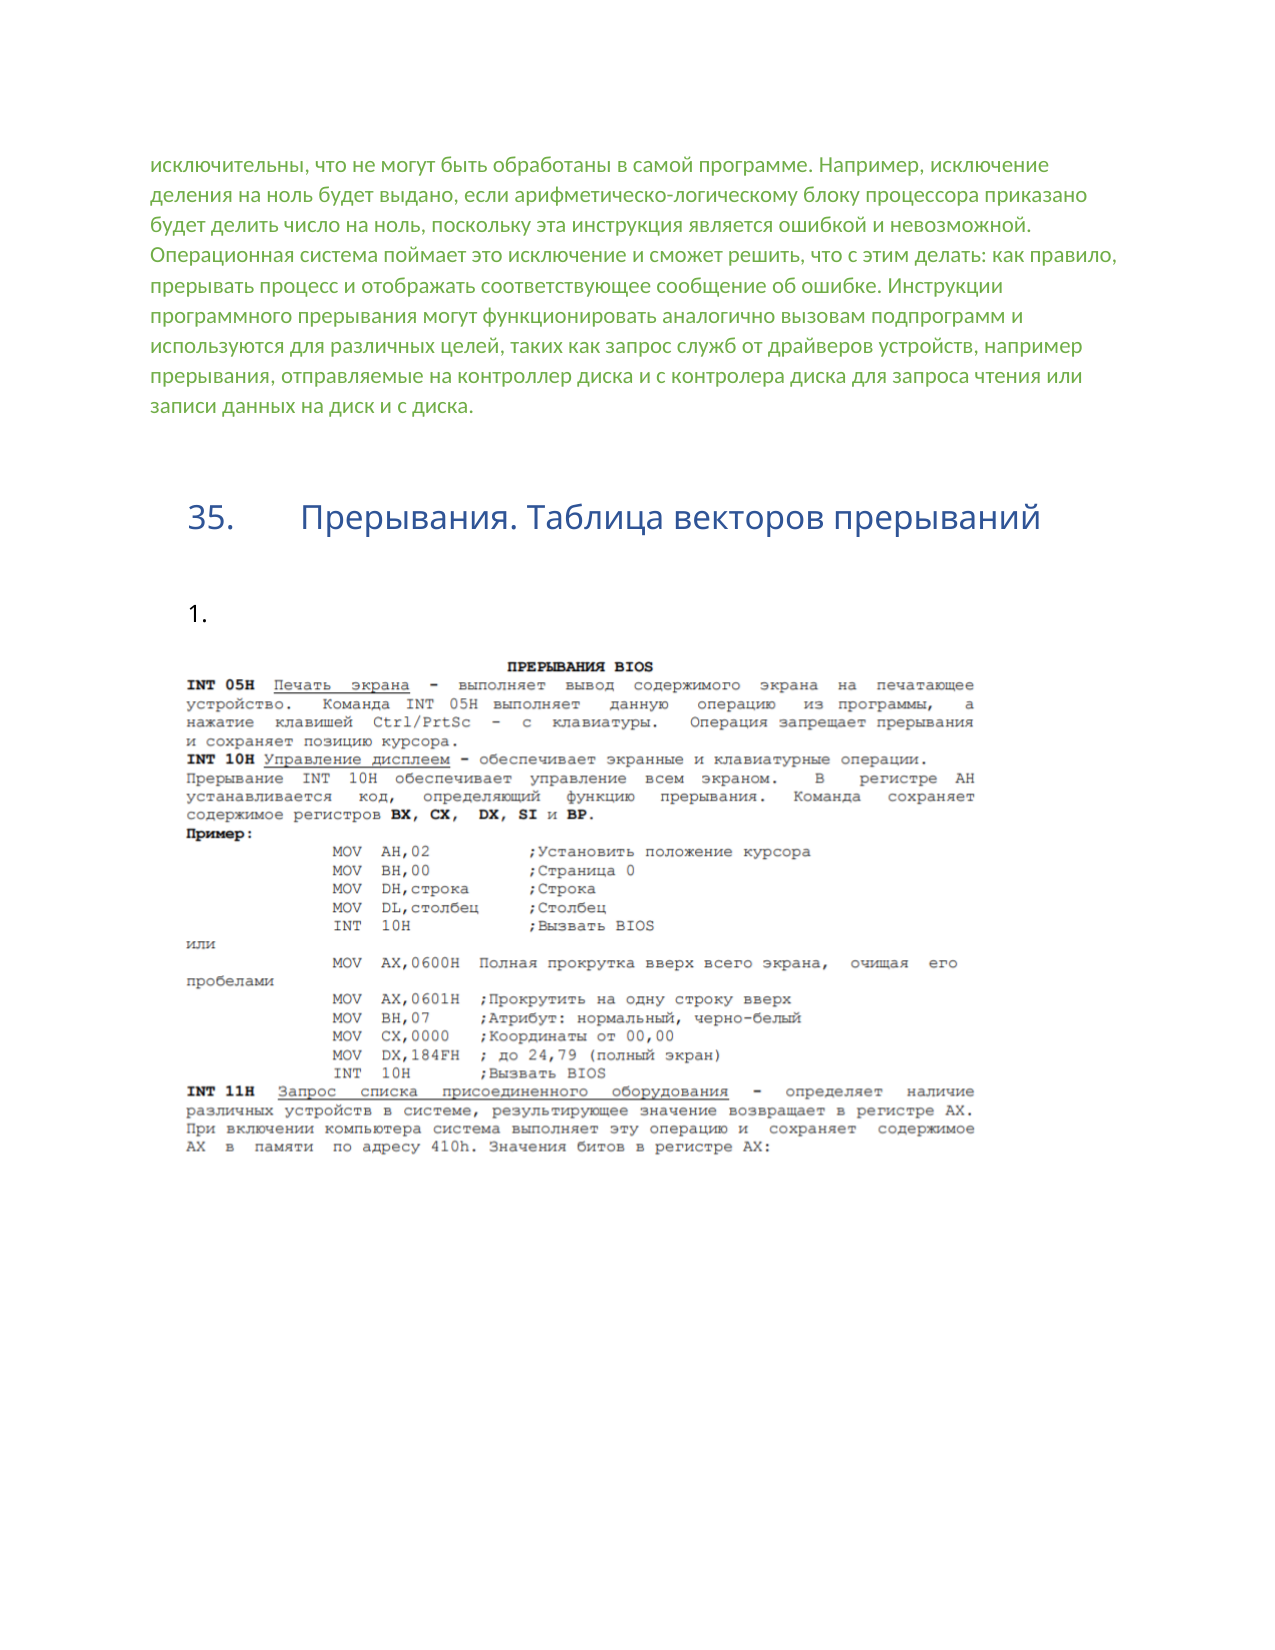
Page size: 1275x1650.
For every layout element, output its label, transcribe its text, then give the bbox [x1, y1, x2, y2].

subtitle Прерывания. Таблица векторов прерываний [187, 494, 1125, 539]
picture [150, 650, 1005, 1170]
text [150, 150, 1125, 420]
